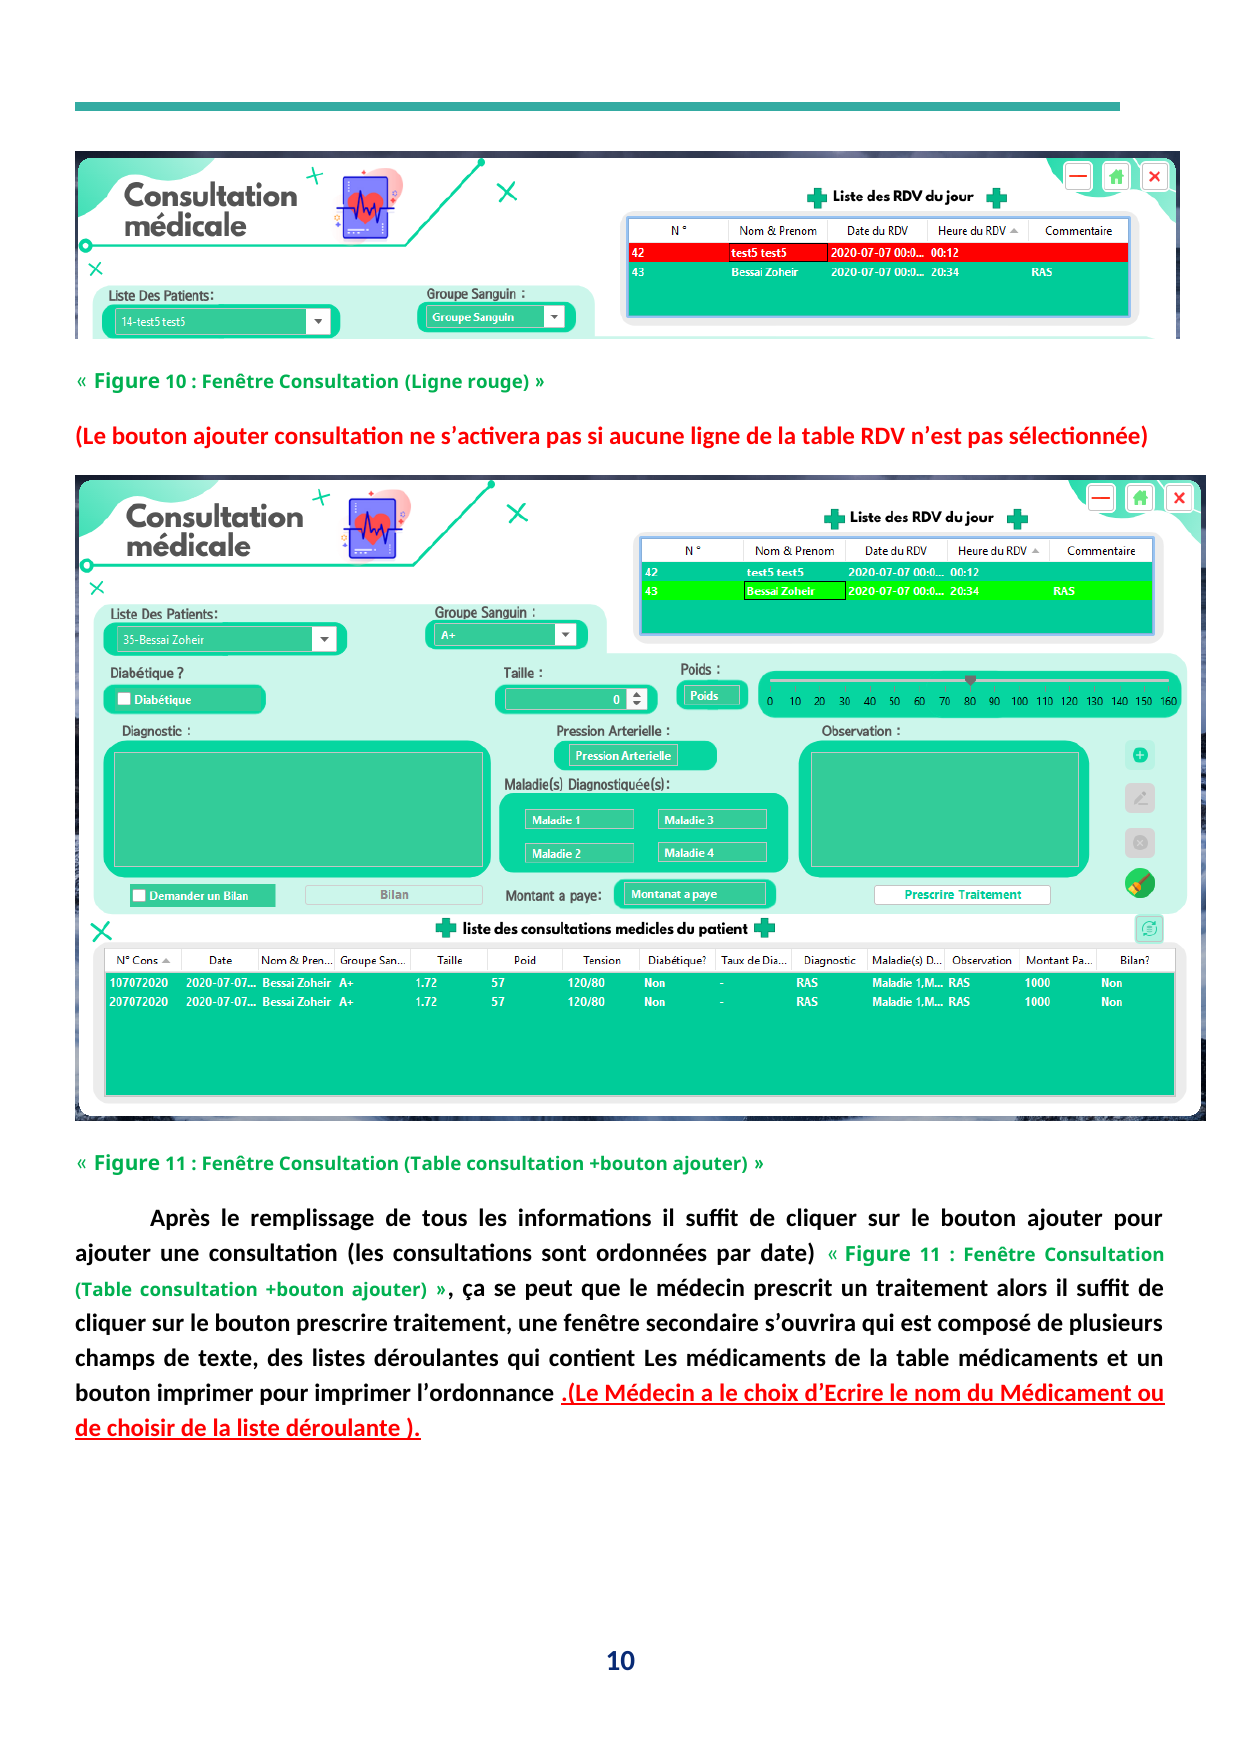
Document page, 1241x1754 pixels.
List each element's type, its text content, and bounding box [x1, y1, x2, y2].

text Après le remplissage de tous les informations il suffit de cliquer sur le bouton ajouter pour ajouter une consultation (les consultations sont ordonnées par date) « Figure 11 : Fenêtre Consultation (Table consultation +bouton ajouter) », ça se peut que le médecin prescrit un traitement alors il suffit de cliquer sur le bouton prescrire traitement, une fenêtre secondaire s’ouvrira qui est composé de plusieurs champs de texte, des listes déroulantes qui contient Les médicaments de la table médicaments et un bouton imprimer pour imprimer l’ordonnance .(Le Médecin a le choix d’Ecrire le nom du Médicament ou de choisir de la liste déroulante ). [75, 1202, 1165, 1443]
picture [75, 475, 1206, 1121]
text (Le bouton ajouter consultation ne s’activera pas si aucune ligne de la table RDV n’est pas sélectionnée) [75, 420, 1165, 450]
picture [75, 151, 1180, 339]
text « Figure 11 : Fenêtre Consultation (Table consultation +bouton ajouter) » [75, 1121, 1165, 1177]
text « Figure 10 : Fenêtre Consultation (Ligne rouge) » [75, 339, 1165, 394]
